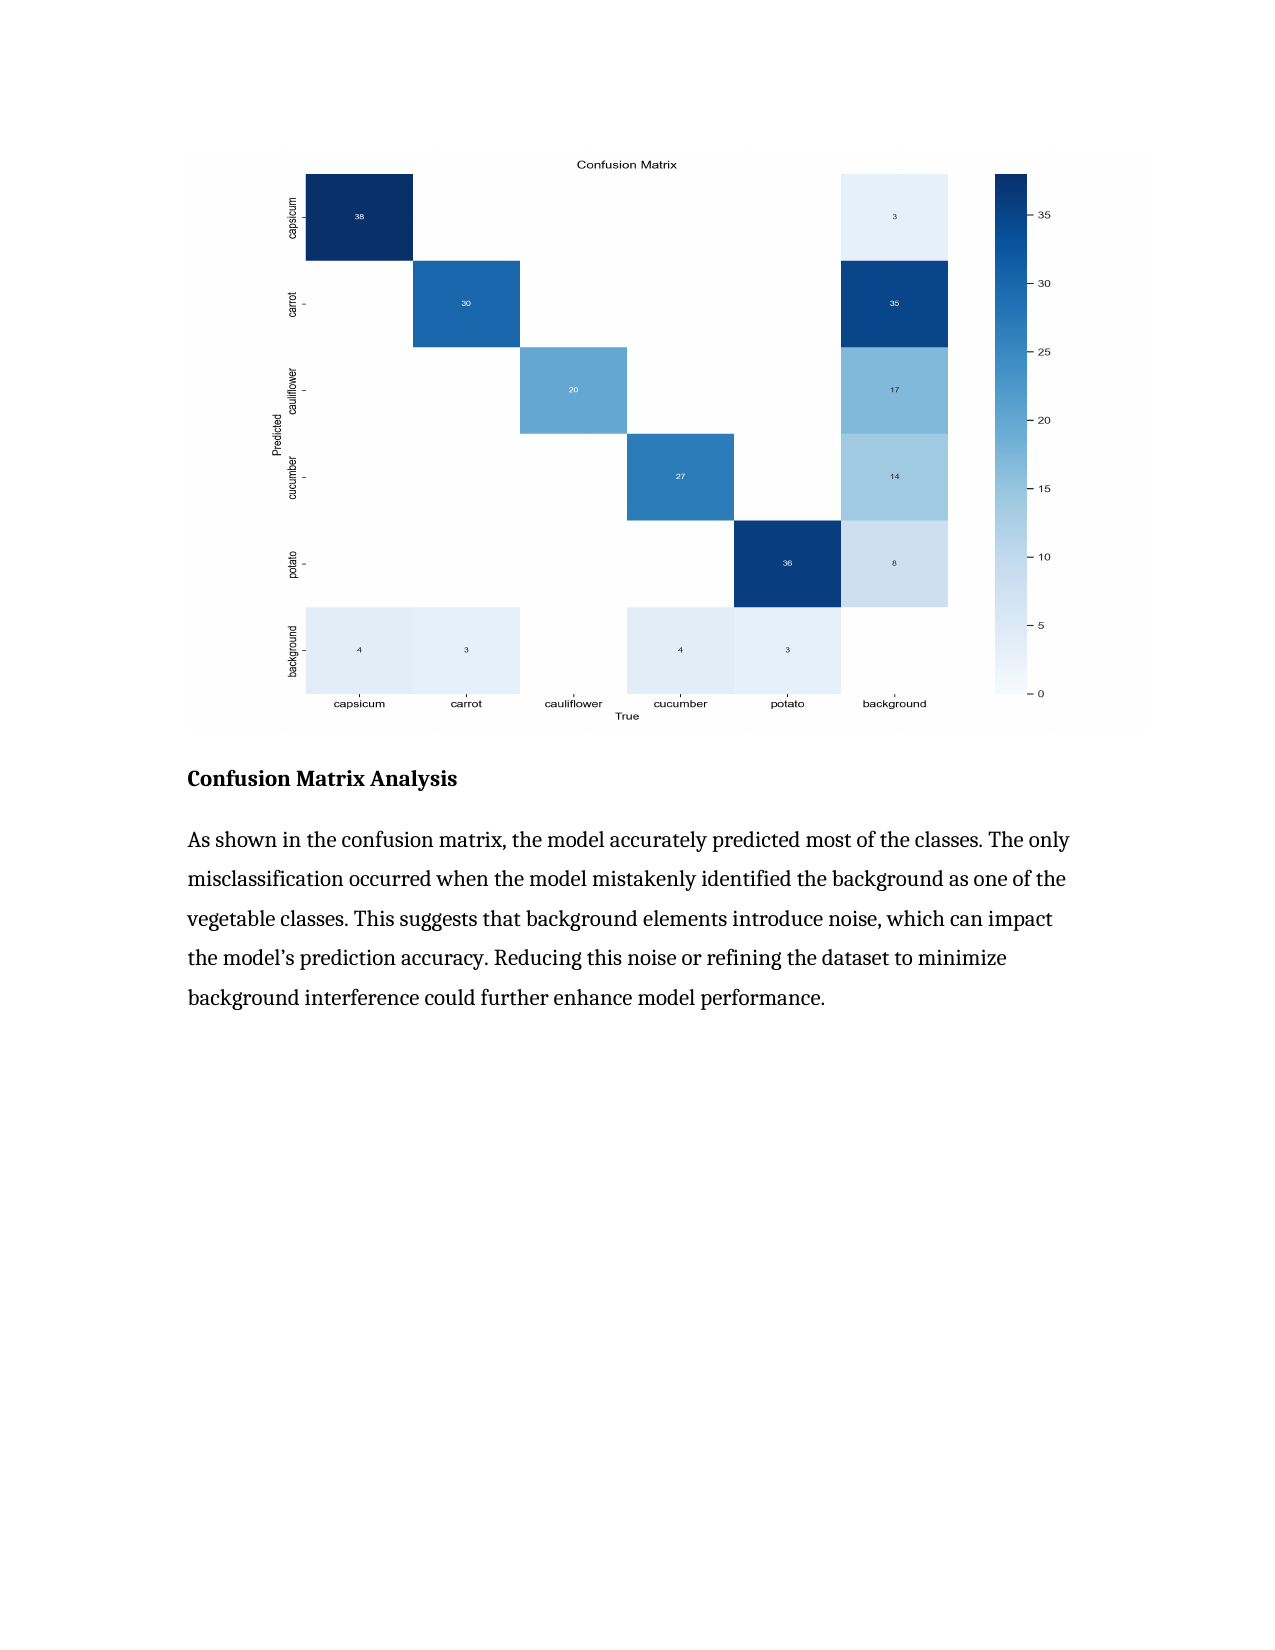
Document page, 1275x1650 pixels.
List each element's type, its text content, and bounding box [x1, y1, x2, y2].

text As shown in the confusion matrix, the model accurately predicted most of the classes. The only misclassification occurred when the model mistakenly identified the background as one of the vegetable classes. This suggests that background elements introduce noise, which can impact the model’s prediction accuracy. Reducing this noise or refining the dataset to minimize background interference could further enhance model performance. [187, 827, 1087, 1011]
picture [187, 150, 1149, 733]
text Confusion Matrix Analysis [187, 766, 1087, 793]
